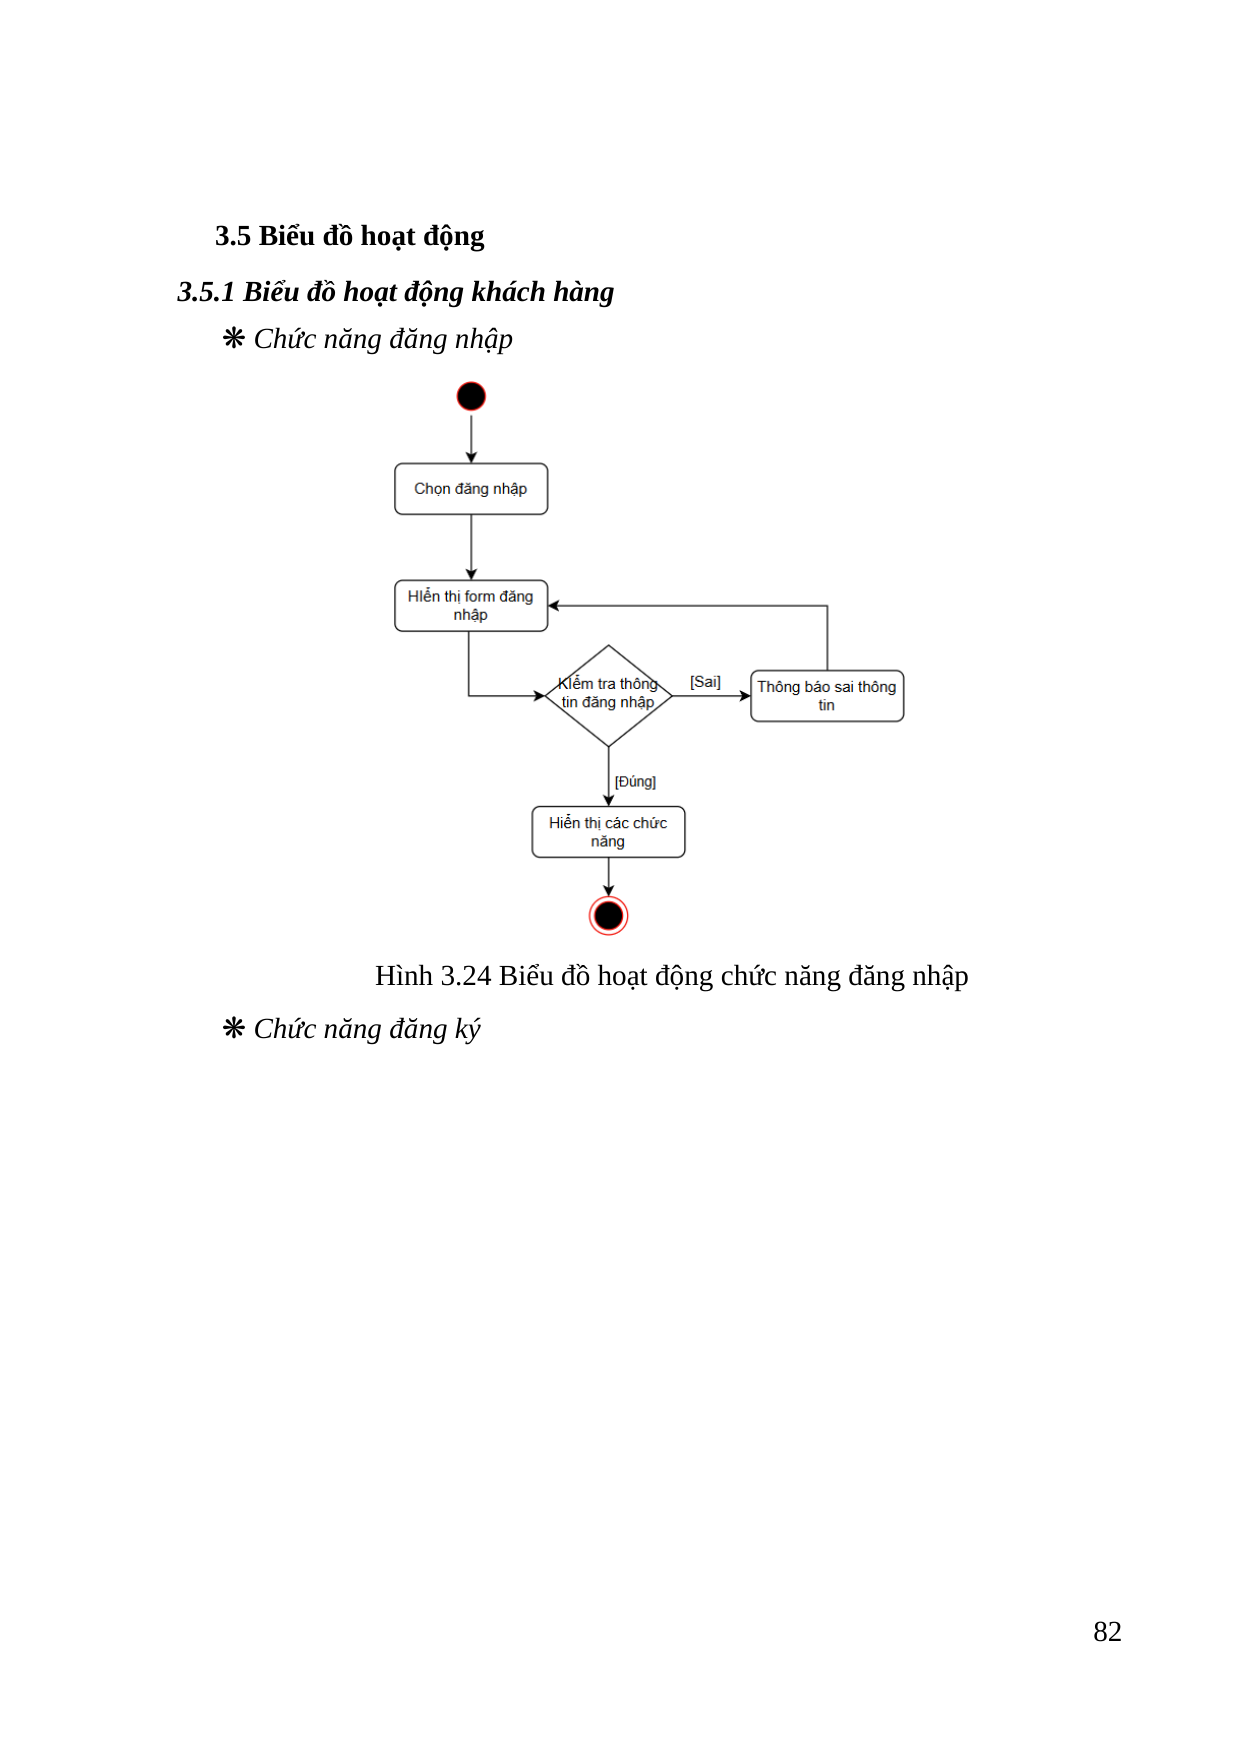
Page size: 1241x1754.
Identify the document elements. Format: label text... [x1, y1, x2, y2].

text Biểu đồ hoạt động khách hàng [177, 274, 1122, 307]
text ❋ Chức năng đăng nhập [177, 317, 1122, 357]
text Hình 3.24 Biểu đồ hoạt động chức năng đăng nhập [177, 958, 1122, 992]
picture [387, 375, 913, 942]
text ❋ Chức năng đăng ký [177, 1008, 1122, 1047]
text Biểu đồ hoạt động [215, 218, 1122, 251]
